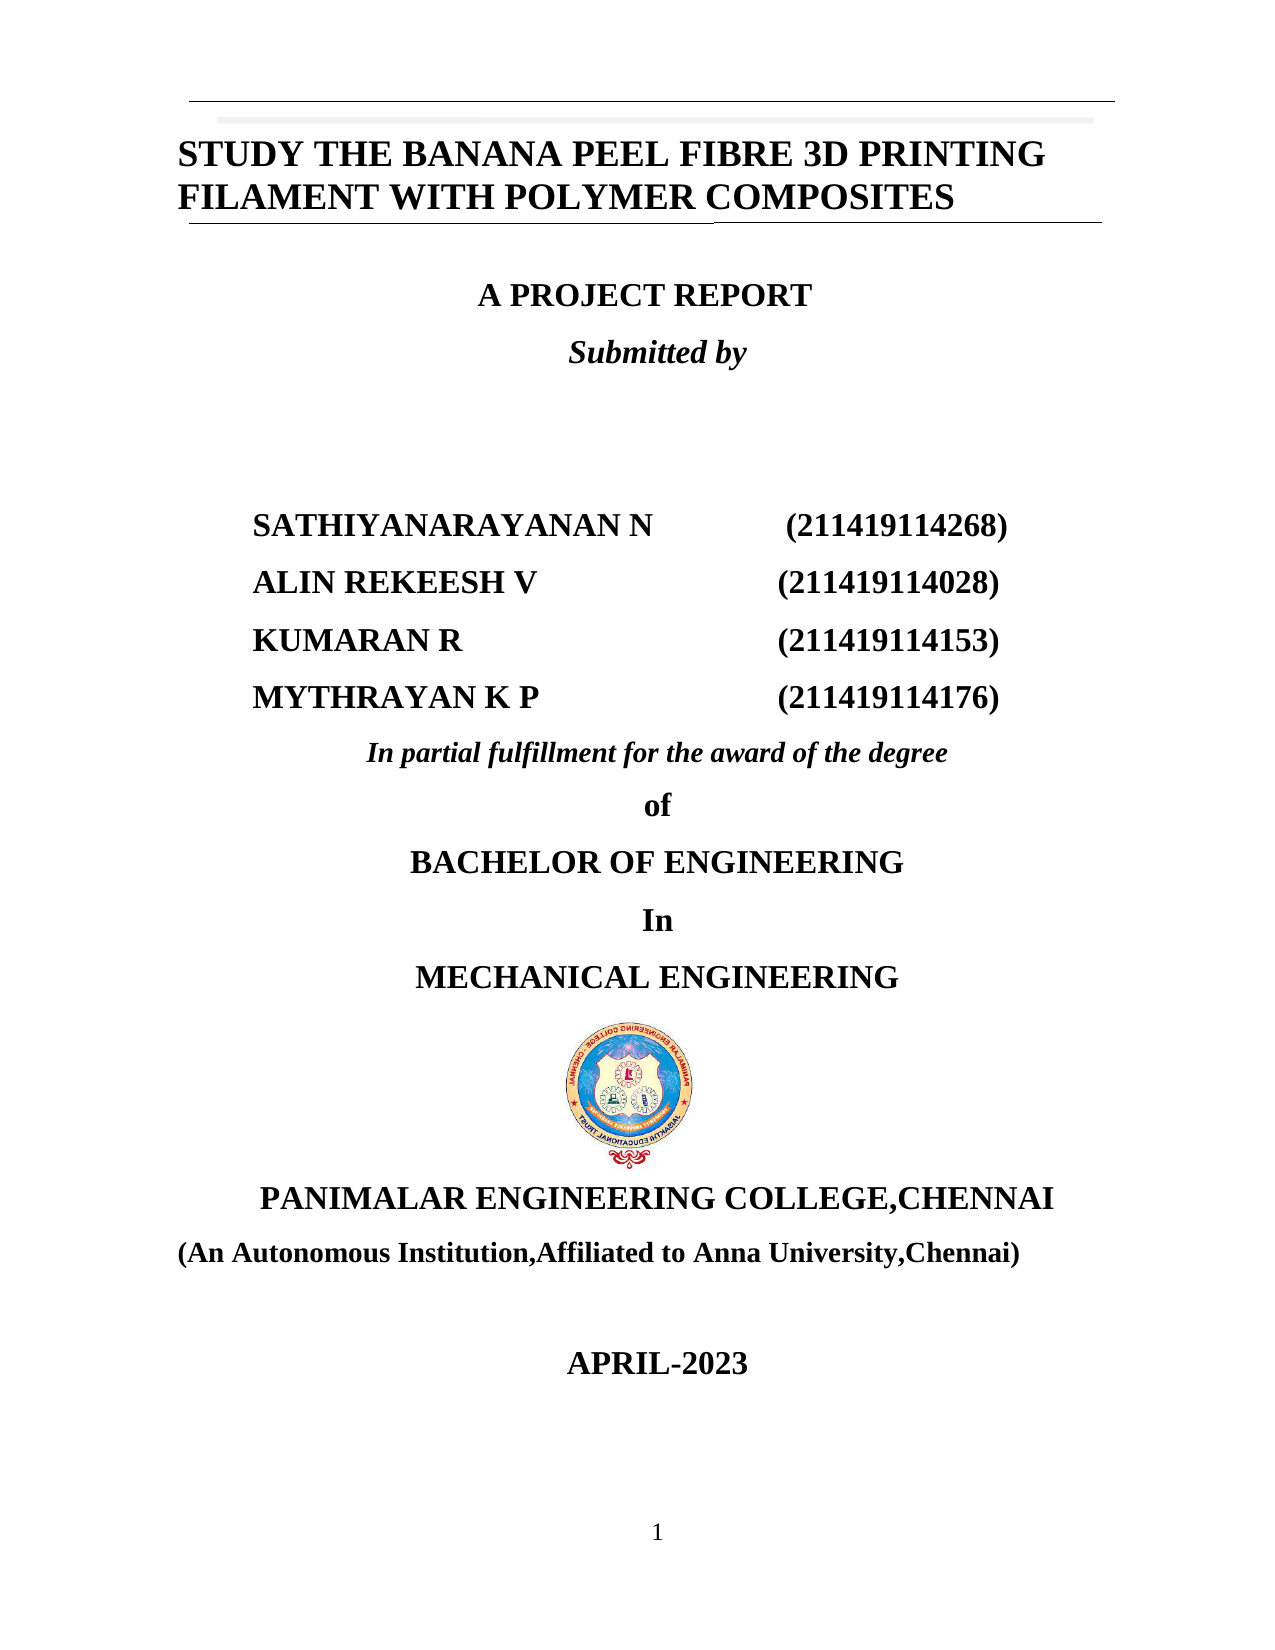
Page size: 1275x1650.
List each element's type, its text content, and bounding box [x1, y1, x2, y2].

text In [177, 900, 1137, 938]
text PANIMALAR ENGINEERING COLLEGE,CHENNAI [177, 1178, 1137, 1216]
text MECHANICAL ENGINEERING [177, 958, 1137, 996]
text STUDY THE BANANA PEEL FIBRE 3D PRINTING FILAMENT WITH POLYMER COMPOSITES [177, 131, 1137, 217]
text APRIL-2023 [177, 1343, 1137, 1382]
text A PROJECT REPORT [402, 275, 1137, 313]
text In partial fulfillment for the award of the degree [177, 735, 1137, 768]
text MYTHRAYAN K P (211419114176) [252, 677, 1137, 716]
text SATHIYANARAYANAN N (211419114268) [252, 505, 1137, 543]
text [177, 1236, 1137, 1269]
picture [564, 1019, 694, 1171]
text of [177, 785, 1137, 823]
text KUMARAN R (211419114153) [252, 620, 1137, 658]
text BACHELOR OF ENGINEERING [177, 843, 1137, 881]
text ALIN REKEESH V (211419114028) [252, 562, 1137, 601]
text Submitted by [177, 332, 1137, 371]
